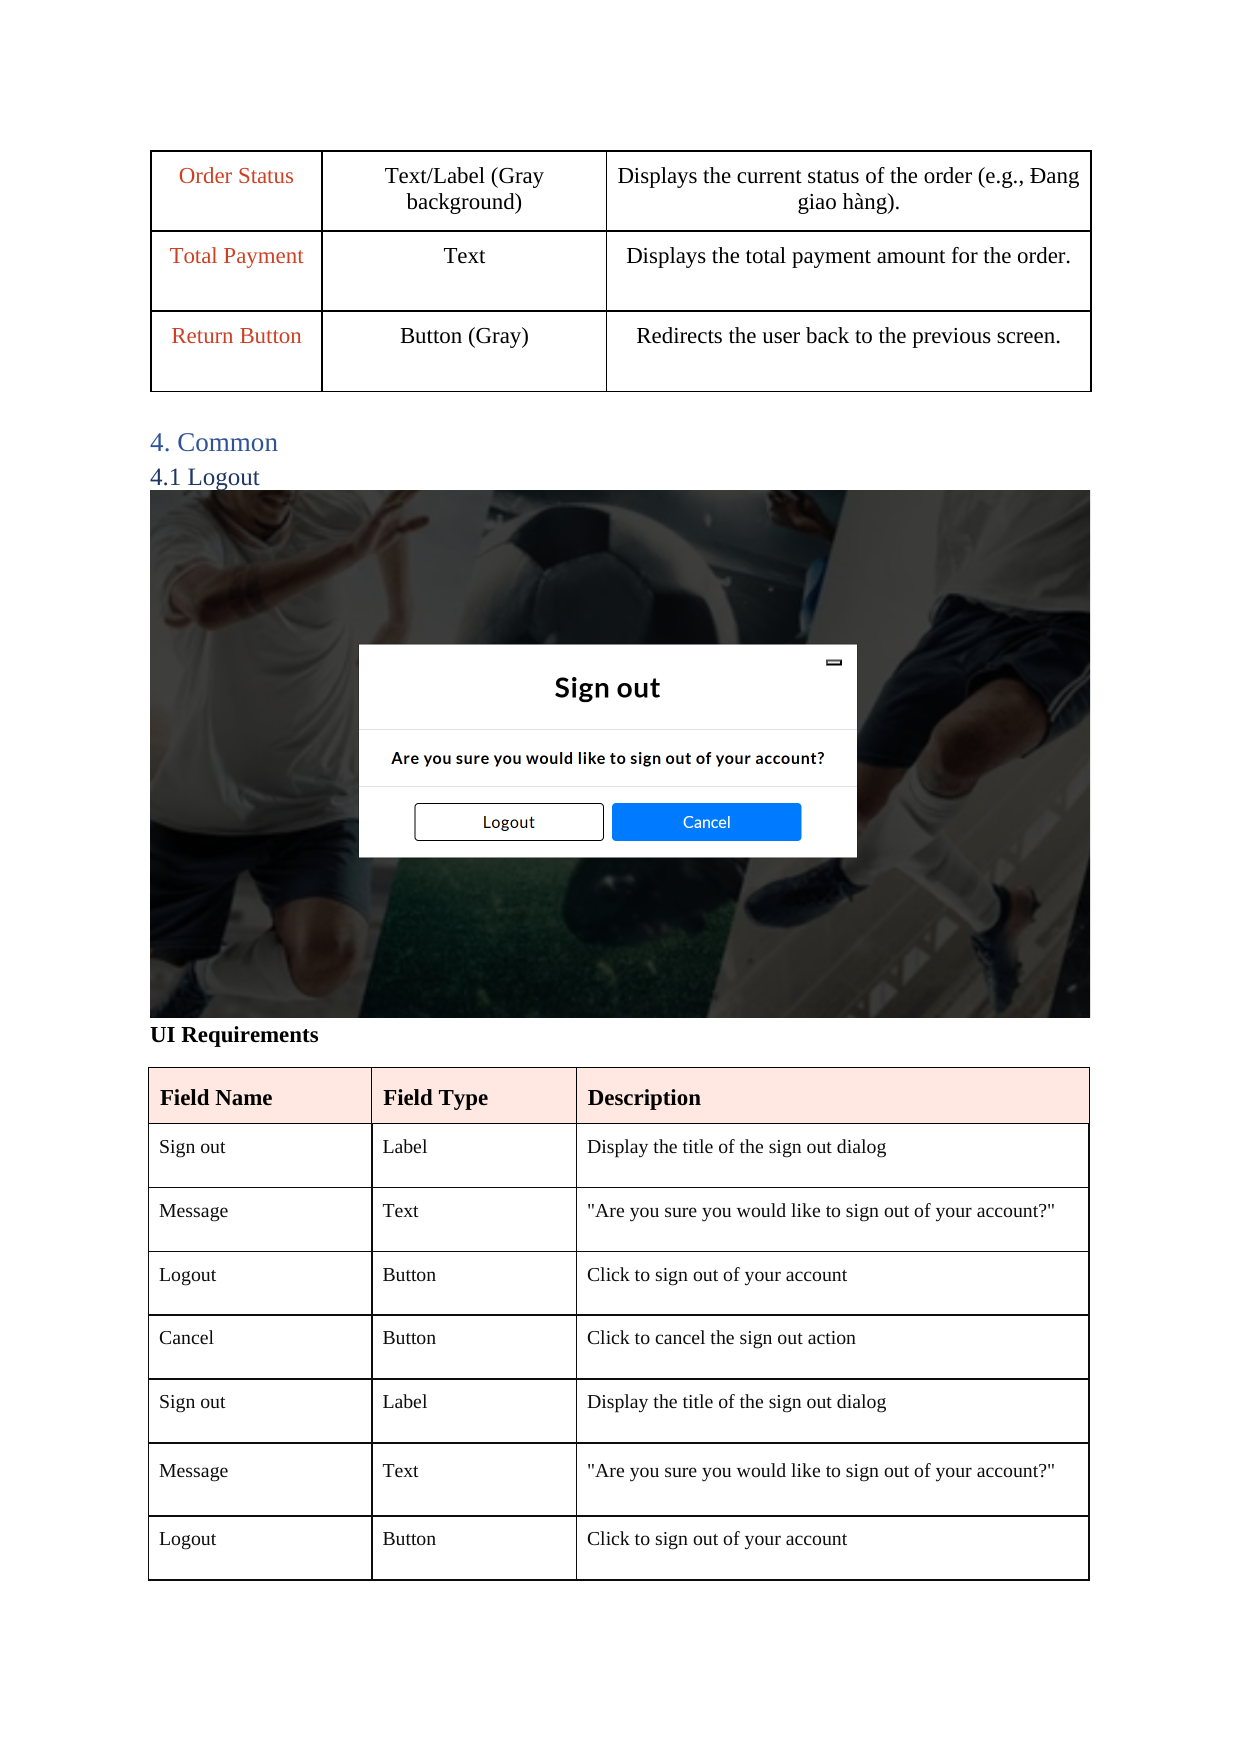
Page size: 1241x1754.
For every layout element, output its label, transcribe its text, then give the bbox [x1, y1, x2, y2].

subtitle 4.1 Logout [150, 462, 1090, 490]
table_cell Logout [149, 1252, 371, 1314]
text UI Requirements [150, 1022, 1090, 1048]
table_cell Displays the total payment amount for the order. [607, 232, 1090, 310]
table_cell Sign out [149, 1380, 371, 1442]
table_header Field Type [372, 1068, 576, 1123]
table_cell "Are you sure you would like to sign out of your account?" [577, 1444, 1088, 1515]
table_cell Display the title of the sign out dialog [577, 1380, 1088, 1442]
table_cell Label [373, 1124, 576, 1187]
subtitle 4. Common [150, 427, 1090, 458]
table_cell "Are you sure you would like to sign out of your account?" [577, 1188, 1088, 1251]
table_cell Sign out [149, 1124, 371, 1187]
table_cell Total Payment [152, 232, 321, 310]
table_cell Button [373, 1517, 576, 1579]
table_cell Displays the current status of the order (e.g., Đang giao hàng). [607, 152, 1090, 230]
table_cell Message [149, 1188, 371, 1251]
table_cell Button [373, 1316, 576, 1378]
table_cell Click to sign out of your account [577, 1252, 1088, 1314]
table_cell Return Button [152, 312, 321, 391]
table_cell Logout [149, 1517, 371, 1579]
table_cell Label [373, 1380, 576, 1442]
table_cell Text/Label (Gray background) [323, 152, 606, 230]
table_cell Text [373, 1188, 576, 1251]
table_cell Button (Gray) [323, 312, 606, 391]
table_header Field Name [149, 1068, 371, 1123]
table_cell Order Status [152, 152, 321, 230]
table_cell Text [323, 232, 606, 310]
table_cell Message [149, 1444, 371, 1515]
table_cell Display the title of the sign out dialog [577, 1124, 1088, 1187]
table_cell Cancel [149, 1316, 371, 1378]
picture [150, 490, 1091, 1018]
table_cell Click to sign out of your account [577, 1517, 1088, 1579]
table_cell Button [373, 1252, 576, 1314]
table_cell Redirects the user back to the previous screen. [607, 312, 1090, 391]
table_header Description [577, 1068, 1089, 1123]
table_cell Click to cancel the sign out action [577, 1316, 1088, 1378]
table_cell Text [373, 1444, 576, 1515]
